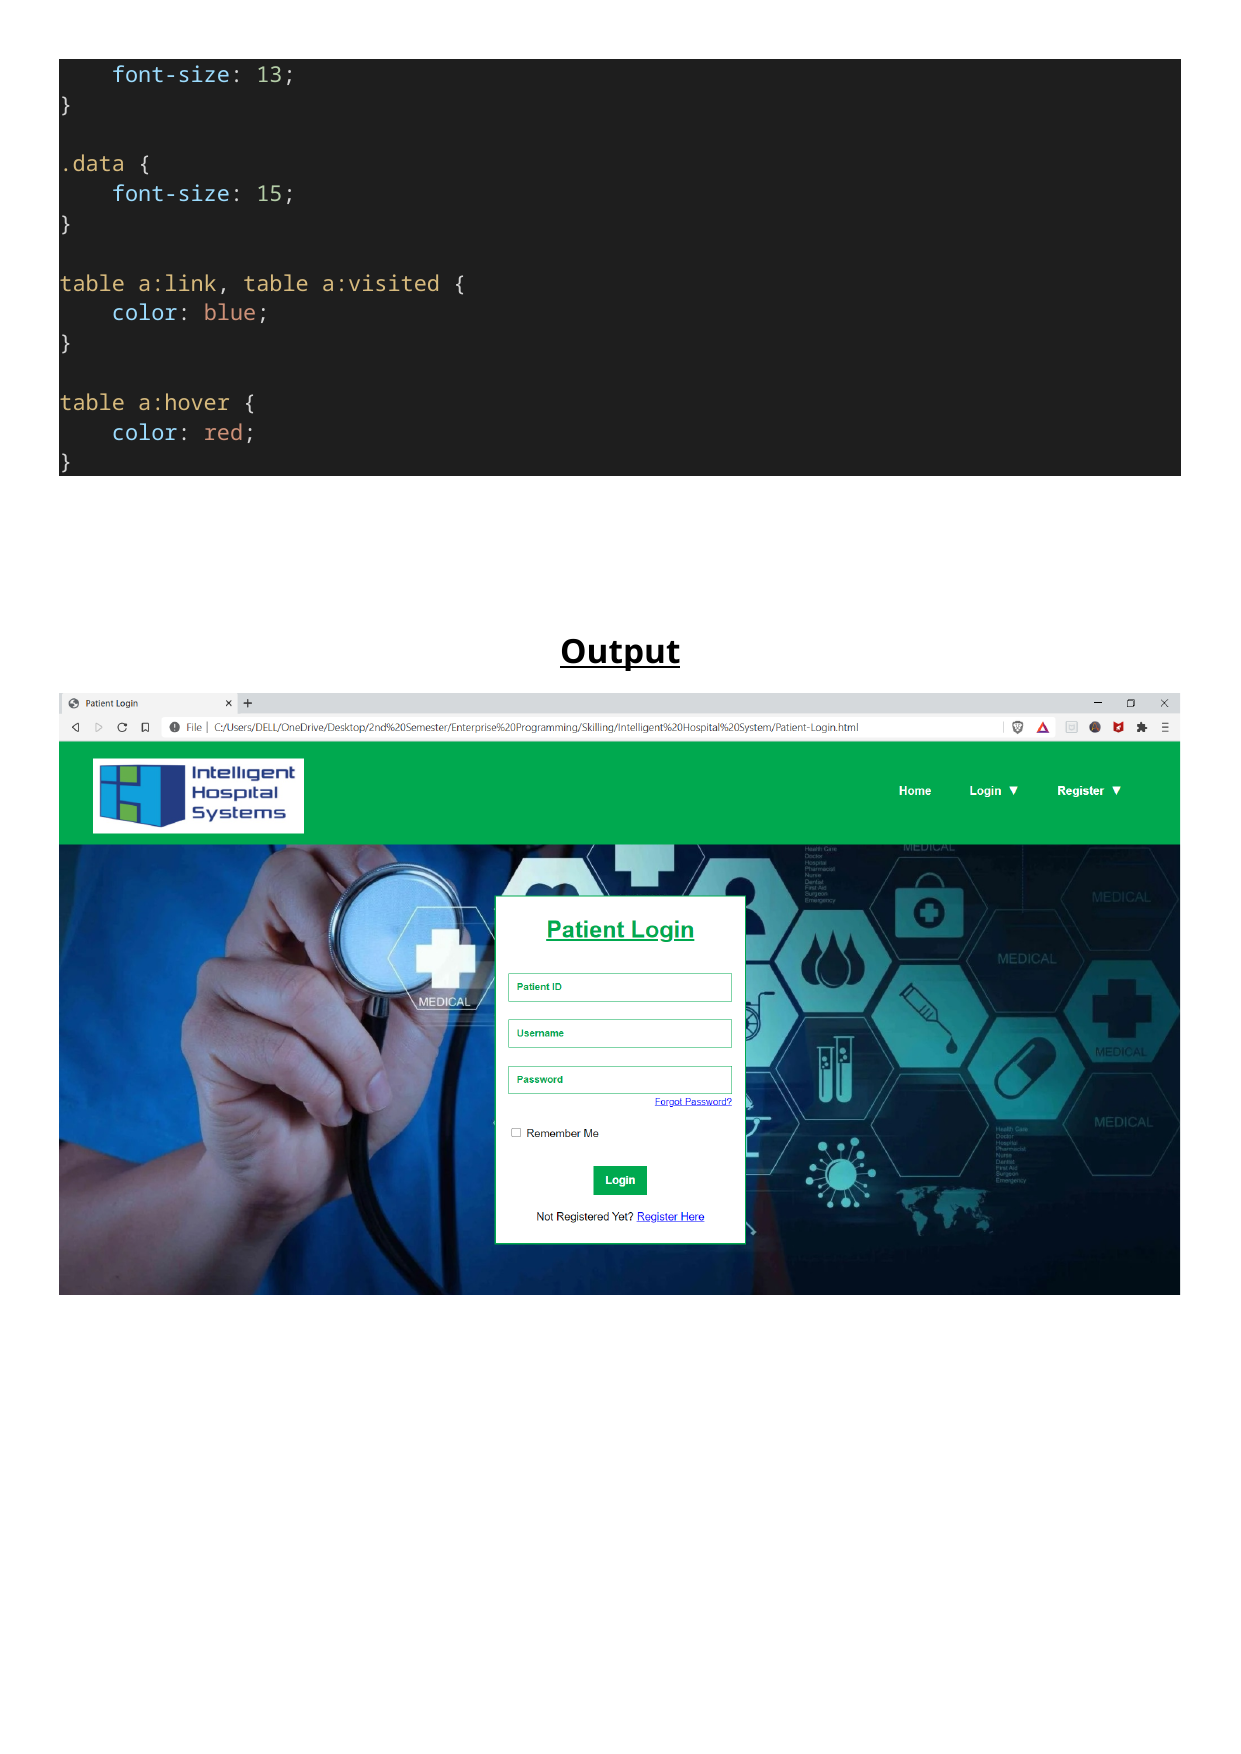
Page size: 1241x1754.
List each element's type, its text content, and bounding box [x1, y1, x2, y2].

text } [59, 208, 1181, 238]
text Output [59, 627, 1181, 673]
text font-size: 13; [59, 59, 1181, 89]
text } [59, 89, 1181, 119]
text table a:link, table a:visited { [59, 268, 1181, 297]
text table a:hover { [59, 387, 1181, 417]
text .data { [59, 148, 1181, 178]
text font-size: 15; [59, 178, 1181, 208]
picture [59, 693, 1181, 1295]
text } [59, 446, 1181, 476]
text } [59, 327, 1181, 357]
text color: blue; [59, 297, 1181, 327]
text color: red; [59, 417, 1181, 446]
